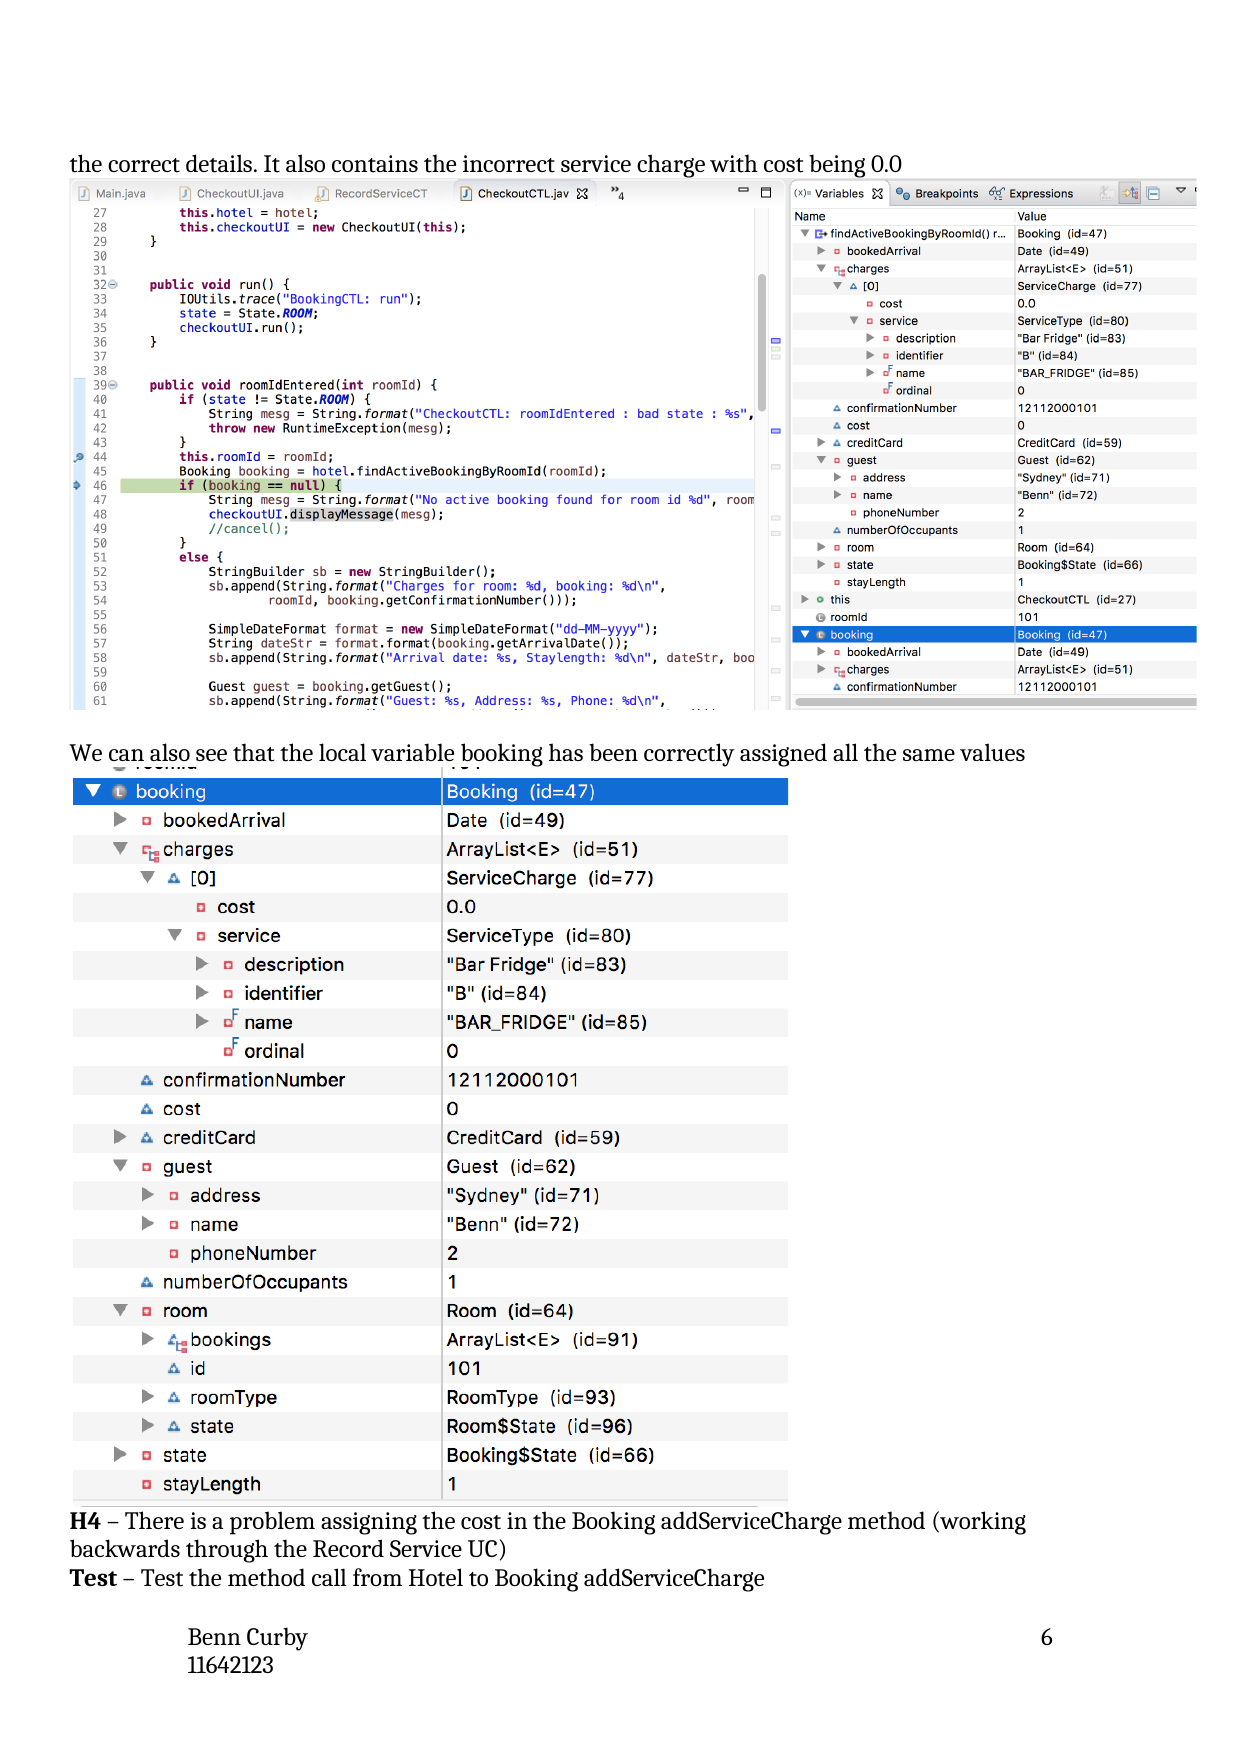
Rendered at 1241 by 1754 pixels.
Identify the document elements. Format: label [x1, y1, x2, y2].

text [69, 739, 1053, 1593]
picture [69, 178, 1197, 710]
picture [69, 767, 789, 1507]
text [69, 150, 1053, 178]
